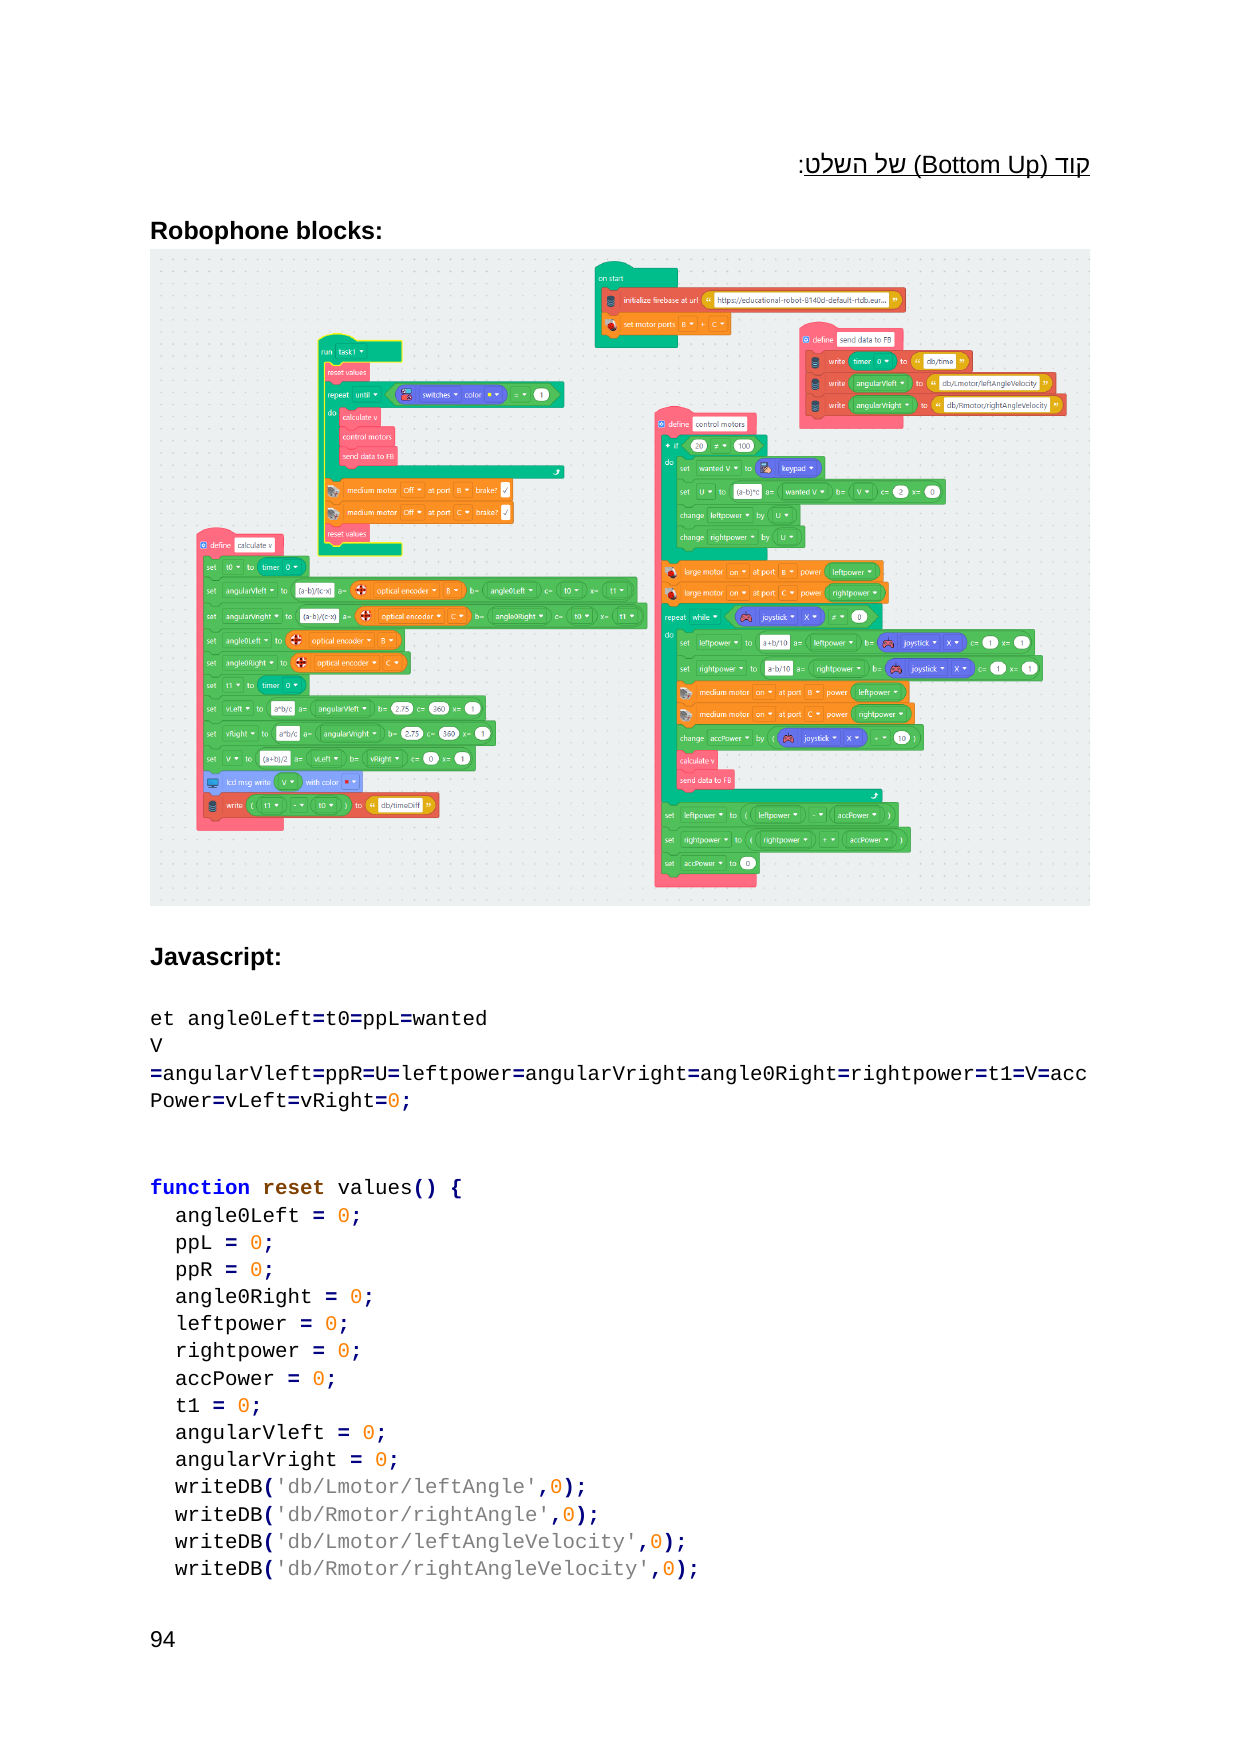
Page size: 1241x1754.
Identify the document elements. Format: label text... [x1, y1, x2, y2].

text Robophone blocks: [150, 216, 1090, 245]
text Javascript: [150, 942, 1090, 971]
text ppL = 0; [150, 1232, 1090, 1255]
text angle0Left = 0; [150, 1204, 1090, 1228]
text ppR = 0; [150, 1259, 1090, 1283]
text writeDB('db/Rmotor/rightAngle',0); [150, 1504, 1090, 1527]
text writeDB('db/Lmotor/leftAngle',0); [150, 1476, 1090, 1500]
text accPower = 0; [150, 1368, 1090, 1391]
text angle0Right = 0; [150, 1286, 1090, 1310]
text writeDB('db/Lmotor/leftAngleVelocity',0); [150, 1531, 1090, 1554]
text rightpower = 0; [150, 1341, 1090, 1364]
text angularVright = 0; [150, 1449, 1090, 1473]
text t1 = 0; [150, 1395, 1090, 1418]
picture [150, 249, 1091, 906]
text angularVleft = 0; [150, 1422, 1090, 1446]
text leftpower = 0; [150, 1313, 1090, 1337]
text writeDB('db/Rmotor/rightAngleVelocity',0); [150, 1558, 1090, 1582]
text קוד (Bottom Up) של השלט: [150, 150, 1090, 179]
text function reset values() { [150, 1177, 1090, 1201]
text et angle0Left=t0=ppL=wanted V=angularVleft=ppR=U=leftpower=angularVright=angle0Right=rightpower=t1=V=accPower=vLeft=vRight=0; [150, 1008, 1090, 1113]
